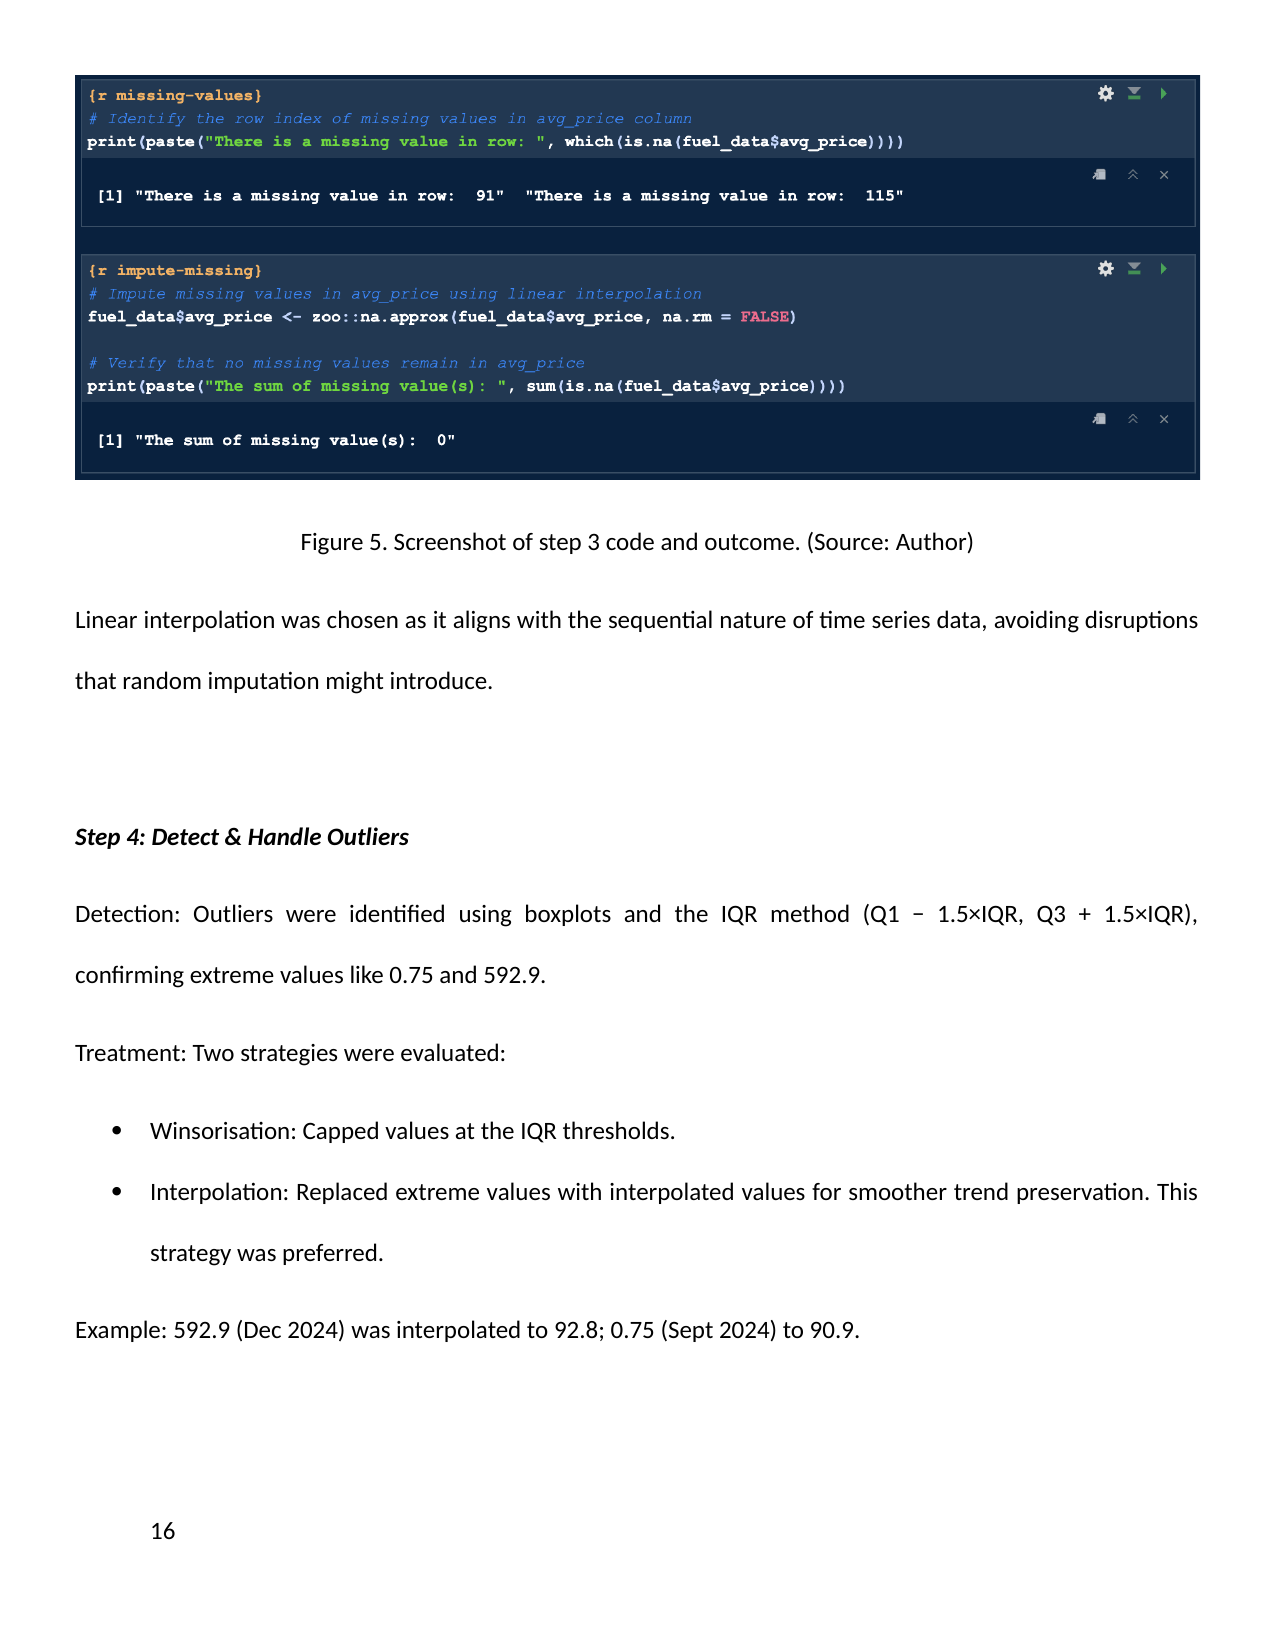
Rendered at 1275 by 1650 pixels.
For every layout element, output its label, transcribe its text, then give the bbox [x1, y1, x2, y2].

list Interpolation: Replaced extreme values with interpolated values for smoother trend preservation. This strategy was preferred. [112, 1176, 1200, 1267]
text Figure 5. Screenshot of step 3 code and outcome. (Source: Author) [75, 526, 1200, 557]
text Treatment: Two strategies were evaluated: [75, 1037, 1200, 1068]
text Example: 592.9 (Dec 2024) was interpolated to 92.8; 0.75 (Sept 2024) to 90.9. [75, 1314, 1200, 1345]
picture [75, 75, 1200, 480]
list Winsorisation: Capped values at the IQR thresholds. [112, 1115, 1200, 1145]
text Linear interpolation was chosen as it aligns with the sequential nature of time series data, avoiding disruptions that random imputation might introduce. [75, 604, 1200, 696]
text Detection: Outliers were identified using boxplots and the IQR method (Q1 − 1.5×IQR, Q3 + 1.5×IQR), confirming extreme values like 0.75 and 592.9. [75, 898, 1200, 990]
text Step 4: Detect & Handle Outliers [75, 821, 1200, 851]
